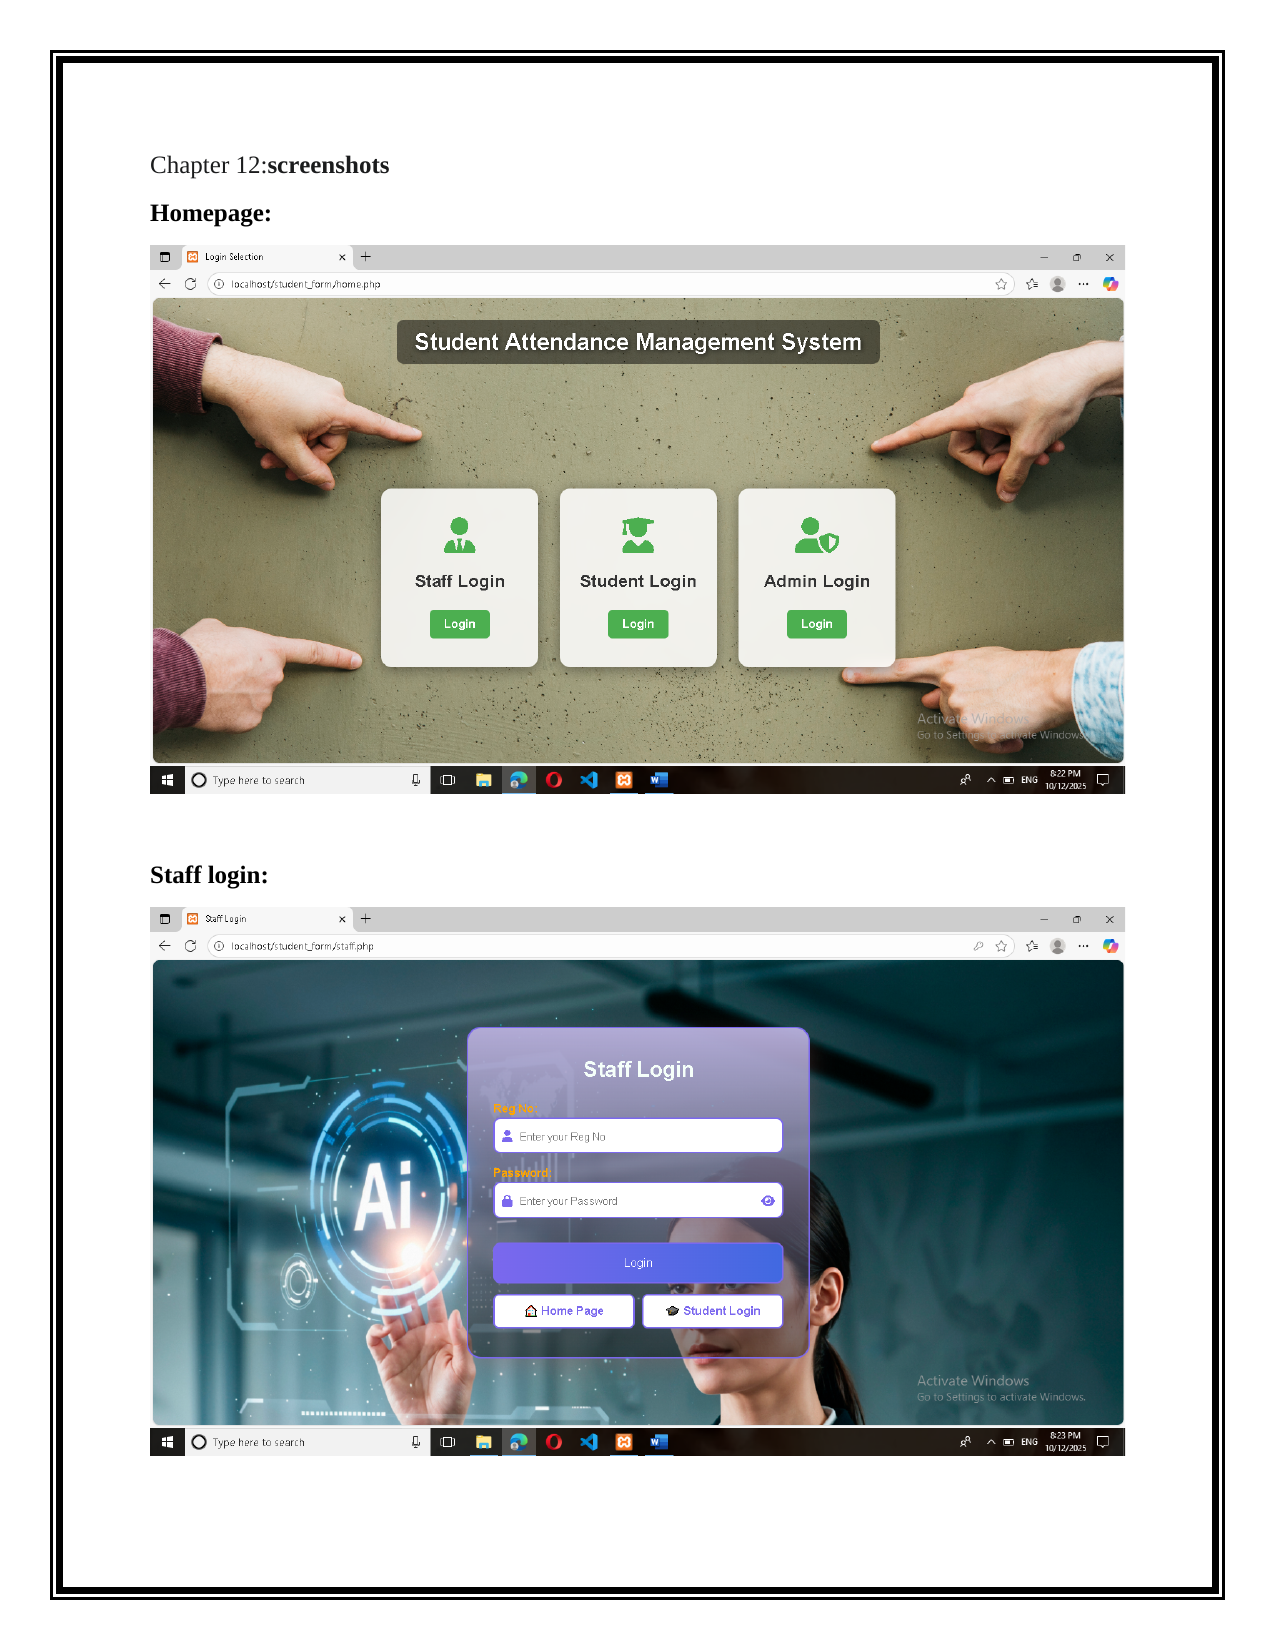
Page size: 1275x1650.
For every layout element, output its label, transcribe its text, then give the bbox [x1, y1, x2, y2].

text Staff login: [150, 860, 1125, 889]
picture [150, 245, 1125, 794]
text Chapter 12:screenshots [150, 150, 1125, 179]
text Homepage: [150, 198, 1125, 226]
picture [150, 907, 1125, 1456]
